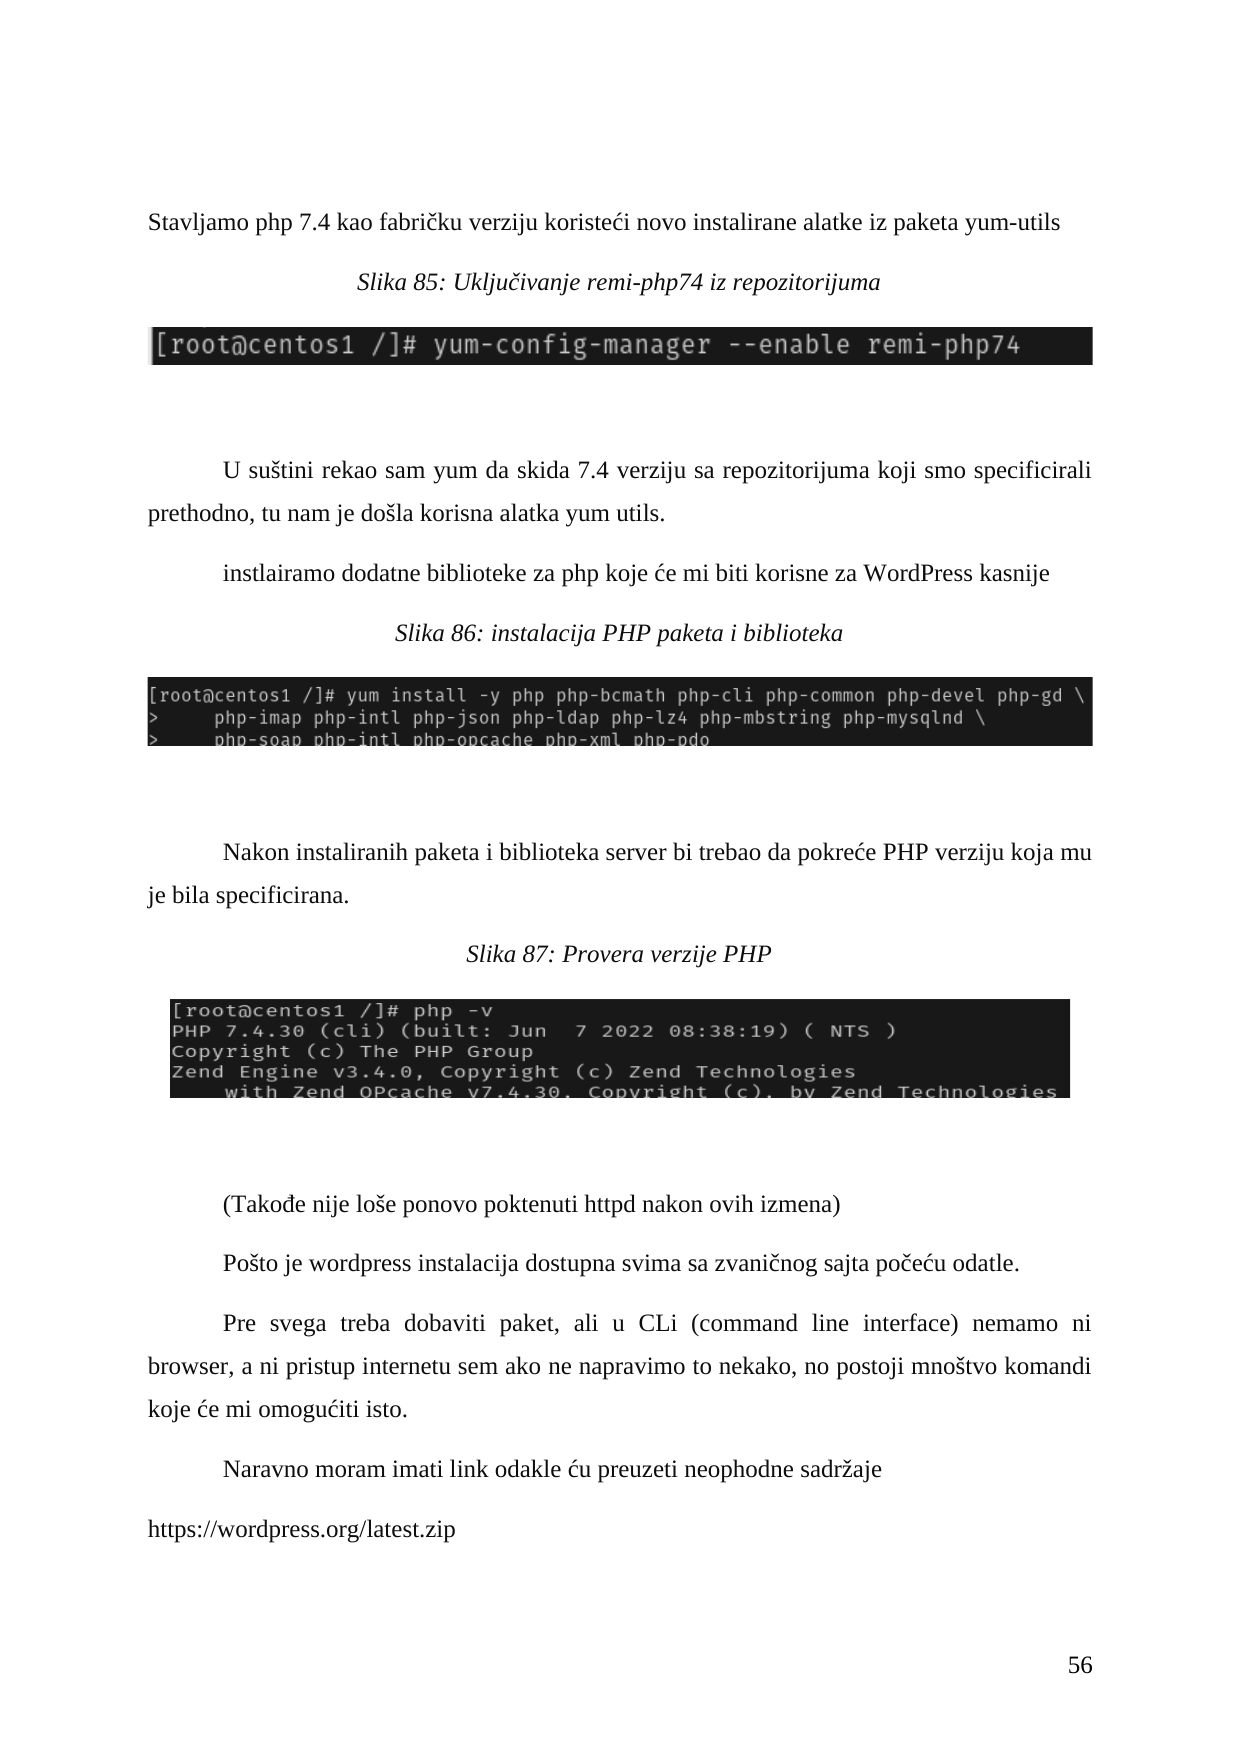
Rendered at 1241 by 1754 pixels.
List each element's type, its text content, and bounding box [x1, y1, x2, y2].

text https://wordpress.org/latest.zip [148, 1514, 1093, 1543]
text Naravno moram imati link odakle ću preuzeti neophodne sadržaje [148, 1454, 1093, 1483]
text instlairamo dodatne biblioteke za php koje će mi biti korisne za WordPress kasnije [148, 558, 1093, 587]
picture [147, 677, 1093, 746]
text Stavljamo php 7.4 kao fabričku verziju koristeći novo instalirane alatke iz paketa yum-utils [148, 207, 1093, 236]
text Pošto je wordpress instalacija dostupna svima sa zvaničnog sajta počeću odatle. [148, 1248, 1093, 1277]
text Slika 85: Uključivanje remi-php74 iz repozitorijuma [148, 267, 1093, 296]
text Slika 86: instalacija PHP paketa i biblioteka [148, 618, 1093, 646]
text (Takođe nije loše ponovo poktenuti httpd nakon ovih izmena) [148, 1189, 1093, 1217]
text Slika 87: Provera verzije PHP [148, 939, 1093, 968]
text Nakon instaliranih paketa i biblioteka server bi trebao da pokreće PHP verziju koja mu je bila specificirana. [148, 837, 1093, 908]
text Pre svega treba dobaviti paket, ali u CLi (command line interface) nemamo ni browser, a ni pristup internetu sem ako ne napravimo to nekako, no postoji mnoštvo komandi koje će mi omogućiti isto. [148, 1308, 1093, 1423]
text U suštini rekao sam yum da skida 7.4 verziju sa repozitorijuma koji smo specificirali prethodno, tu nam je došla korisna alatka yum utils. [148, 455, 1093, 527]
picture [147, 327, 1093, 365]
picture [170, 999, 1071, 1098]
